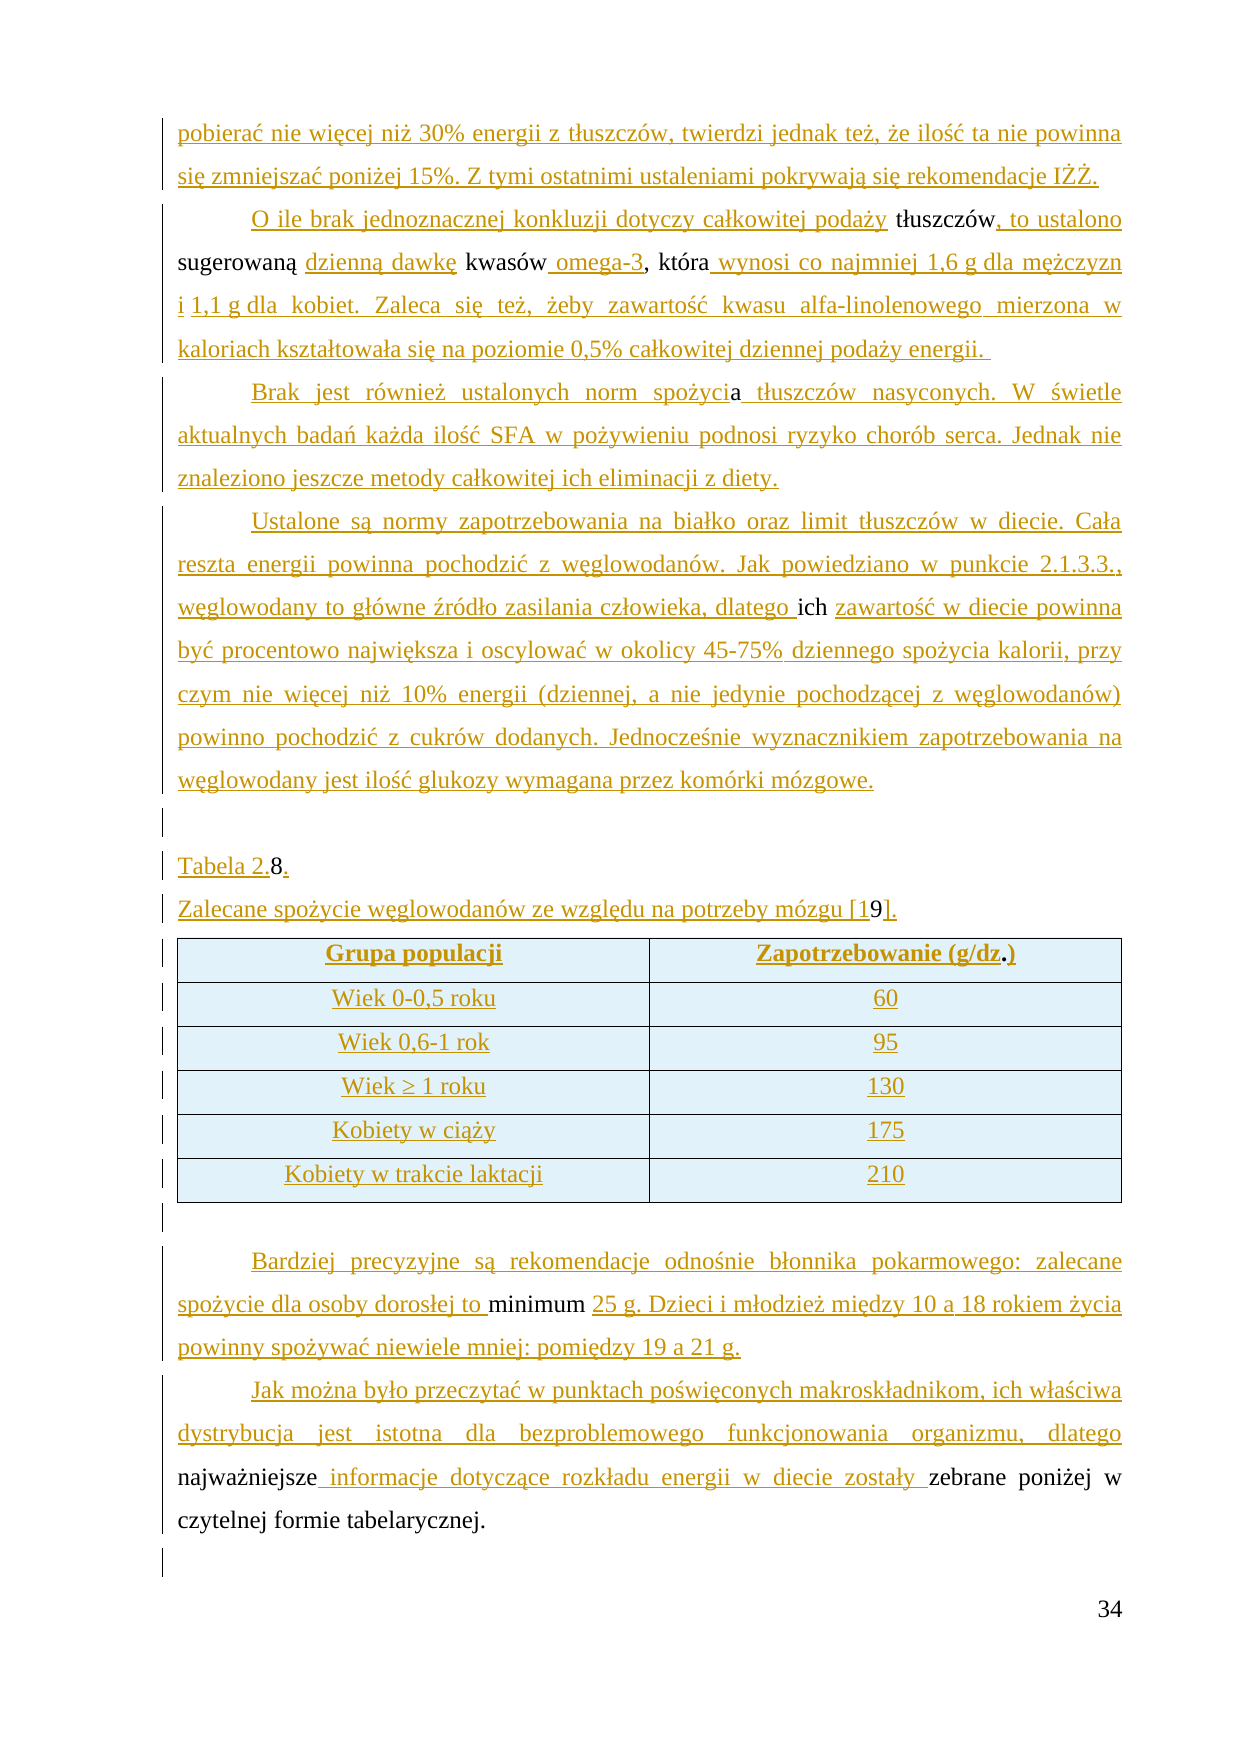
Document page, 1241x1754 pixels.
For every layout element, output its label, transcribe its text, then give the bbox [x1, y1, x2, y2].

text ów [177, 144, 1122, 190]
text 8 [177, 851, 1122, 880]
text ich [177, 662, 1122, 747]
text ich [177, 506, 1122, 661]
text a [177, 446, 1122, 492]
text ów [177, 118, 1122, 143]
text minimum [177, 1246, 1122, 1361]
text najważniejszezebrane poniżej w czytelnej formie tabelarycznej. [177, 1375, 1122, 1443]
text tłuszczówsugerowaną kwasów, która [177, 204, 1122, 362]
text ich [177, 748, 1122, 794]
text a [177, 377, 1122, 445]
text 9 [177, 894, 1122, 923]
text najważniejszezebrane poniżej w czytelnej formie tabelarycznej. [177, 1444, 1122, 1533]
